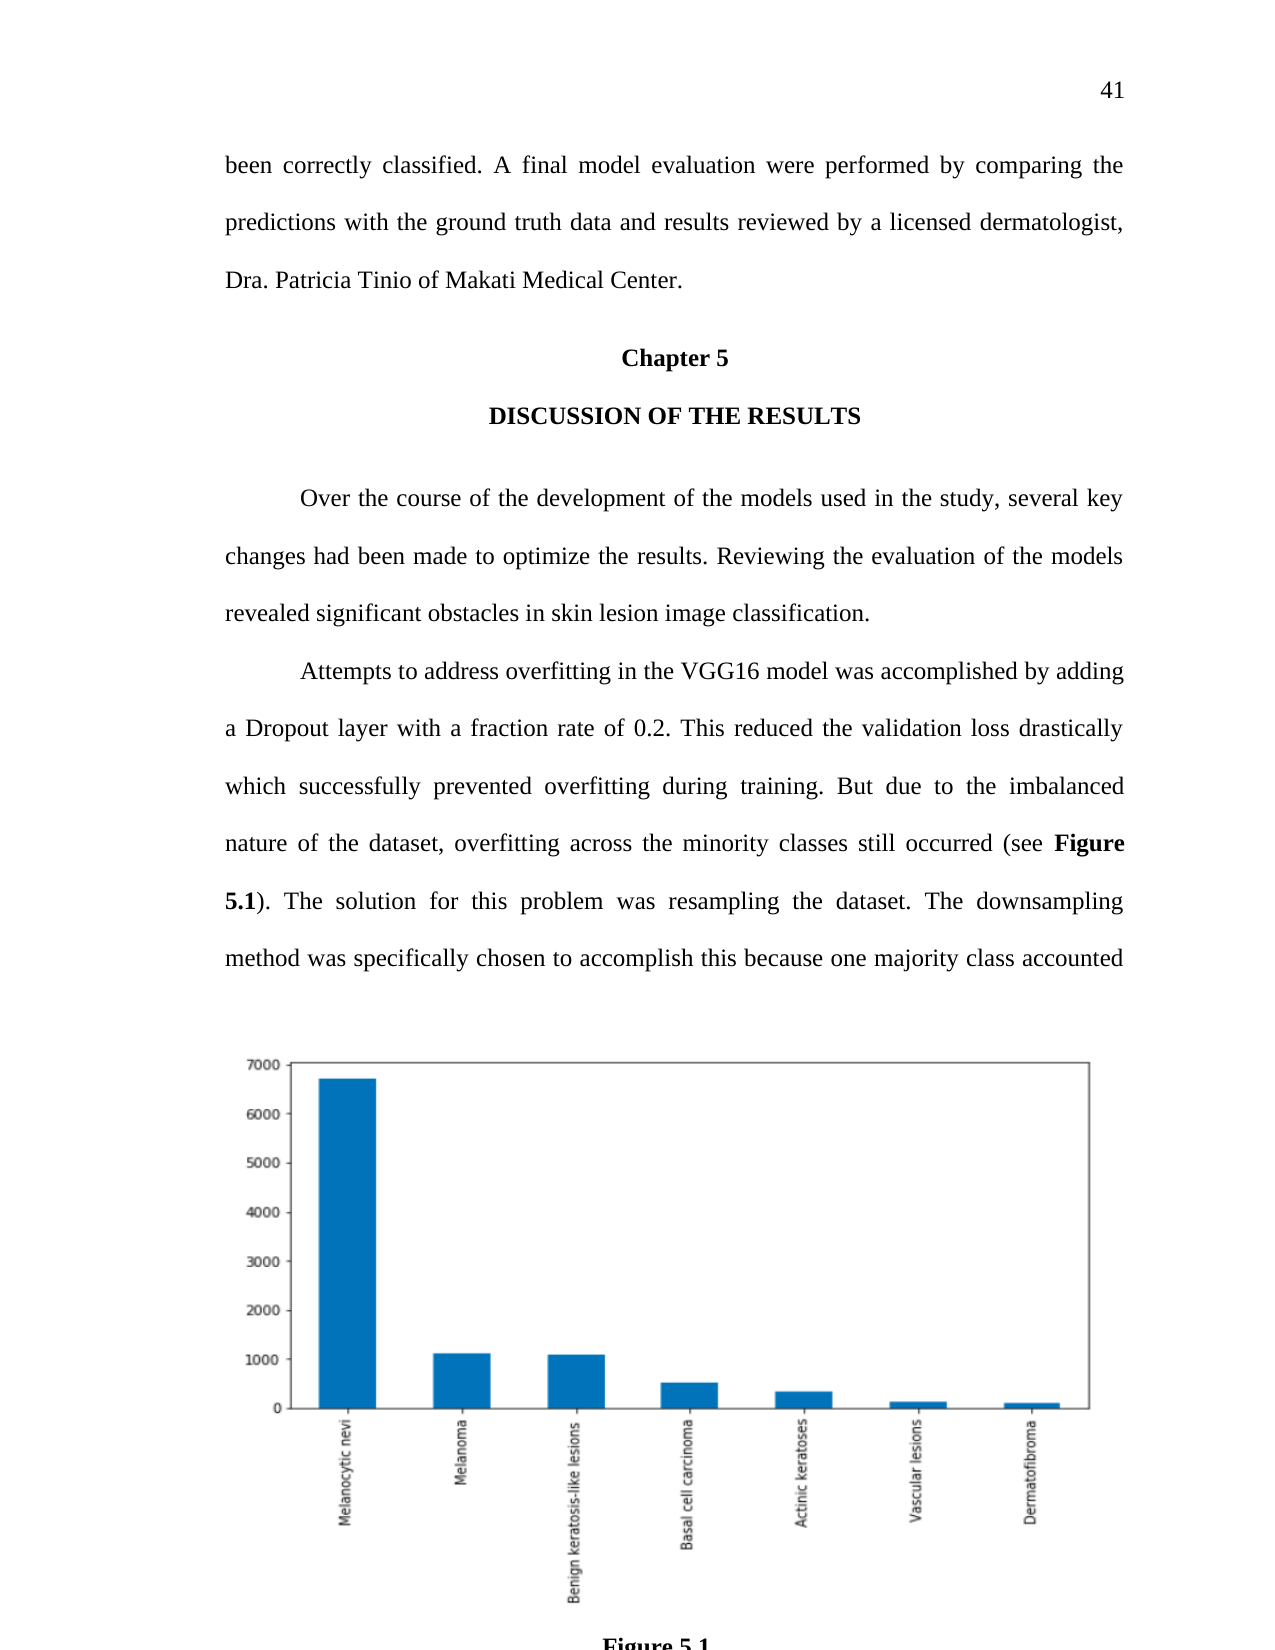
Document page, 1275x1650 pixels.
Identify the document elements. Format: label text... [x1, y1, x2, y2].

text Over the course of the development of the models used in the study, several key changes had been made to optimize the results. Reviewing the evaluation of the models revealed significant obstacles in skin lesion image classification. [225, 483, 1125, 627]
picture [225, 1046, 1125, 1612]
text DISCUSSION OF THE RESULTS [225, 401, 1125, 429]
subtitle Chapter 5 [225, 343, 1125, 372]
text Attempts to address overfitting in the VGG16 model was accomplished by adding a Dropout layer with a fraction rate of 0.2. This reduced the validation loss drastically which successfully prevented overfitting during training. But due to the imbalanced nature of the dataset, overfitting across the minority classes still occurred (see Figure 5.1). The solution for this problem was resampling the dataset. The downsampling method was specifically chosen to accomplish this because one majority class accounted for 66% of all the images in the dataset. Oversampling would create too many duplicates across the minority classes, so manipulating a single class was the more reasonable direction. Downsampling resulted in removing a sizeable portion of the dataset which did cause underfitting issues. However, adding class weights to each of the models improved the results. This was calculated by simply getting the inverse percentage of each class count and passing the resulting array into each of the models. Despite these modifications, the results of the ensemble are unfavorable. [225, 656, 1125, 972]
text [225, 150, 1125, 294]
